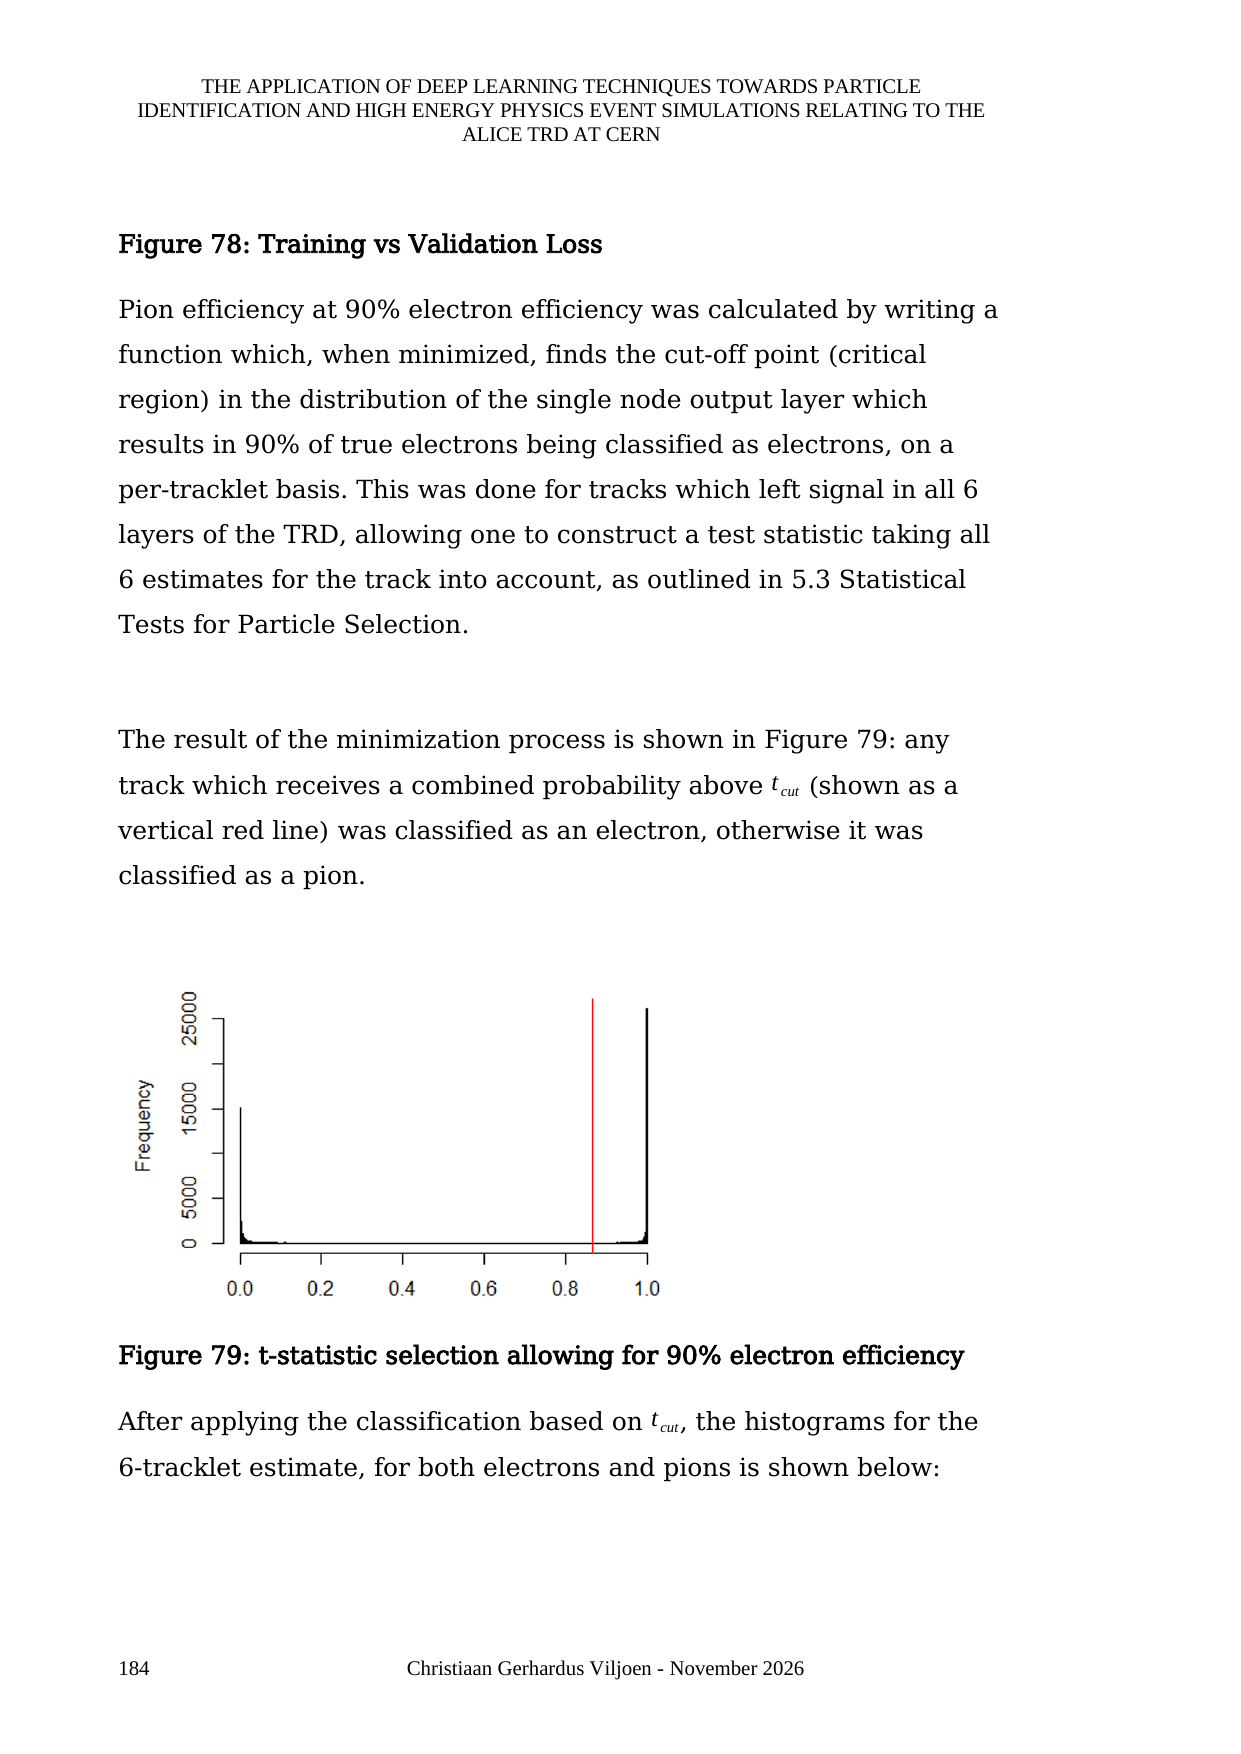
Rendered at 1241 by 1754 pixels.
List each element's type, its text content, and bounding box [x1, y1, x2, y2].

picture [118, 975, 704, 1312]
text Pion efficiency at 90% electron efficiency was calculated by writing a function which, when minimized, finds the cut-off point (critical region) in the distribution of the single node output layer which results in 90% of true electrons being classified as electrons, on a per-tracklet basis. This was done for tracks which left signal in all 6 layers of the TRD, allowing one to construct a test statistic taking all 6 estimates for the track into account, as outlined in 5.3 Statistical Tests for Particle Selection. [118, 294, 1004, 639]
text Figure : Training vs Validation Loss [118, 228, 1004, 258]
text After applying the classification based on , the histograms for the 6-tracklet estimate, for both electrons and pions is shown below: [118, 1405, 1004, 1481]
text The result of the minimization process is shown in Figure 86: any track which receives a combined probability above (shown as a vertical red line) was classified as an electron, otherwise it was classified as a pion. [118, 724, 1004, 890]
text Figure : t-statistic selection allowing for 90% electron efficiency [118, 1339, 1004, 1369]
